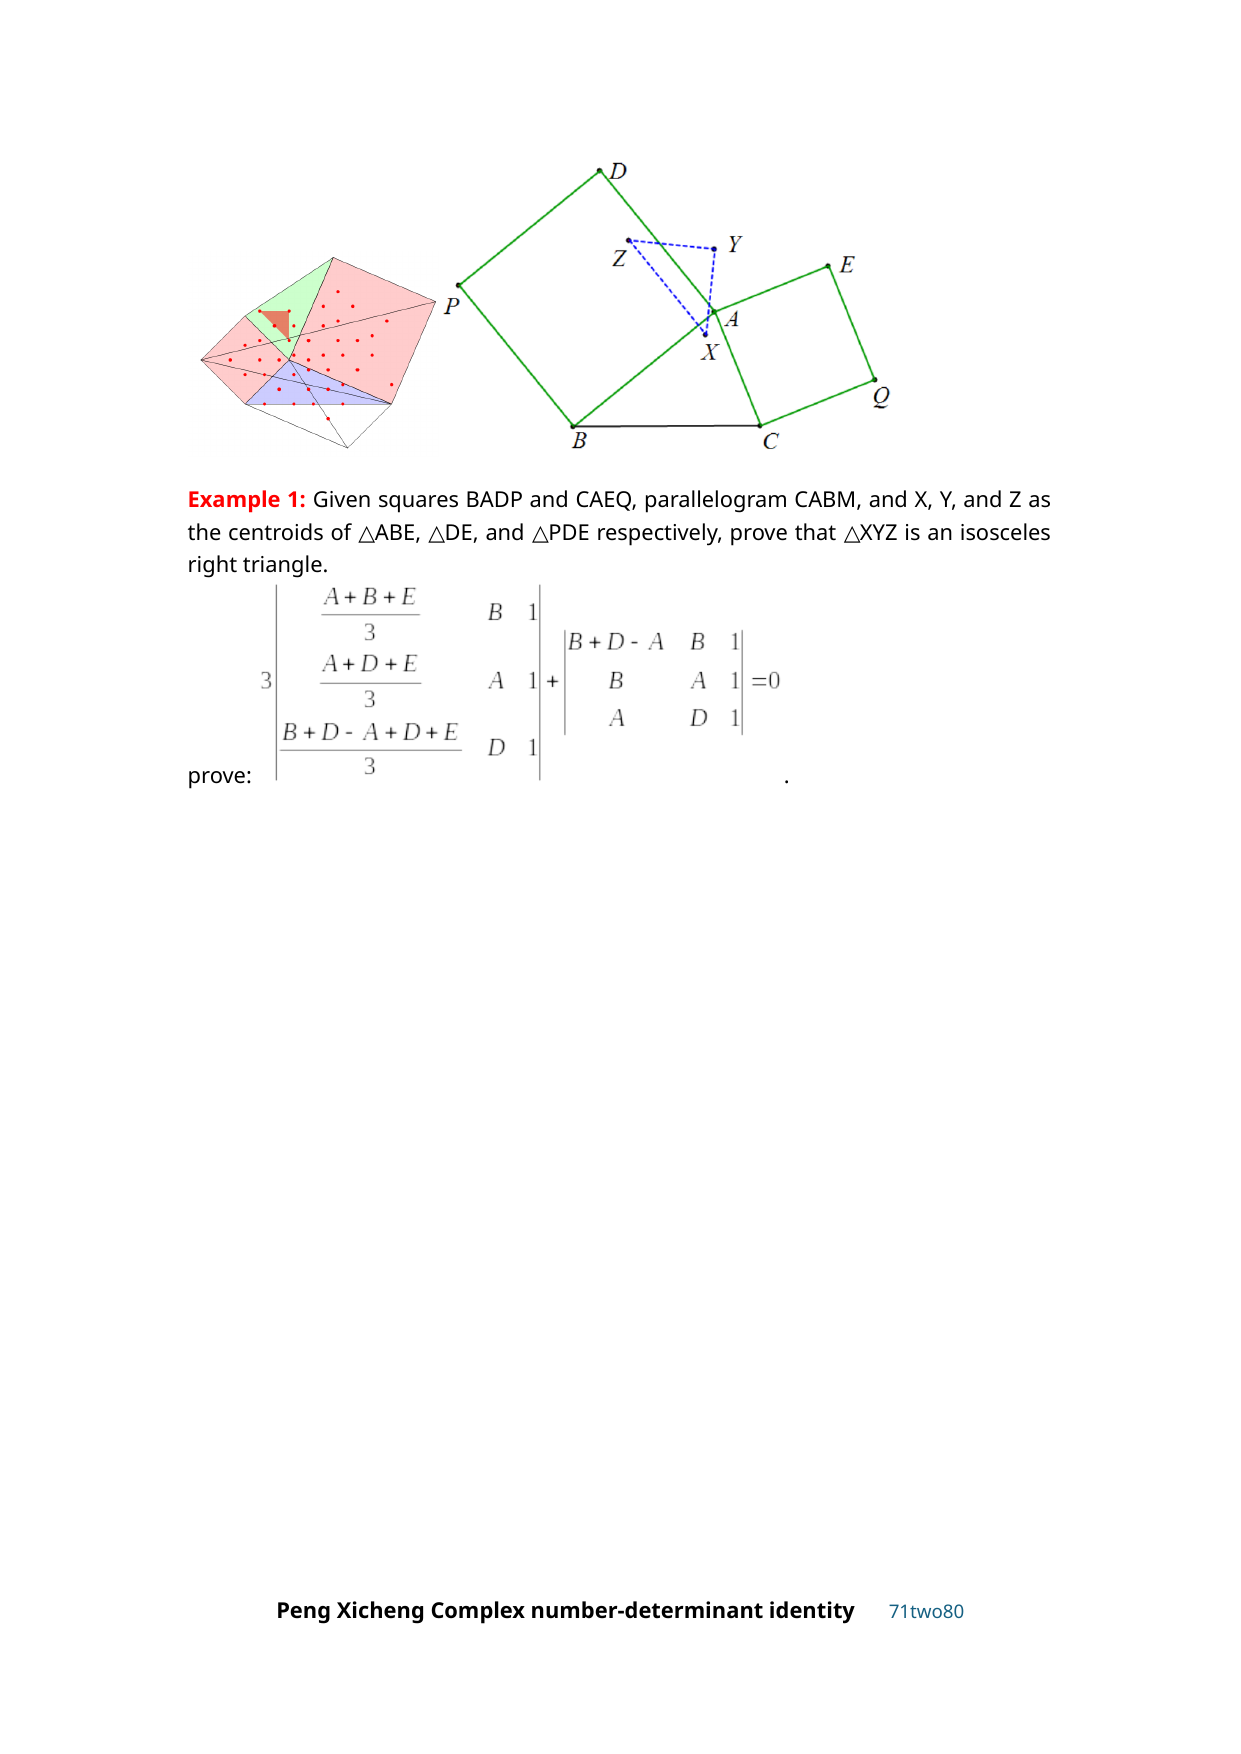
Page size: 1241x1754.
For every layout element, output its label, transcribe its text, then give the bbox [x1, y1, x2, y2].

picture [187, 157, 896, 457]
text Example 1: Given squares BADP and CAEQ, parallelogram CABM, and X, Y, and Z as the centroids of △ABE, △DE, and △PDE respectively, prove that △XYZ is an isosceles right triangle. [187, 483, 1053, 580]
text prove: . [187, 580, 1053, 808]
